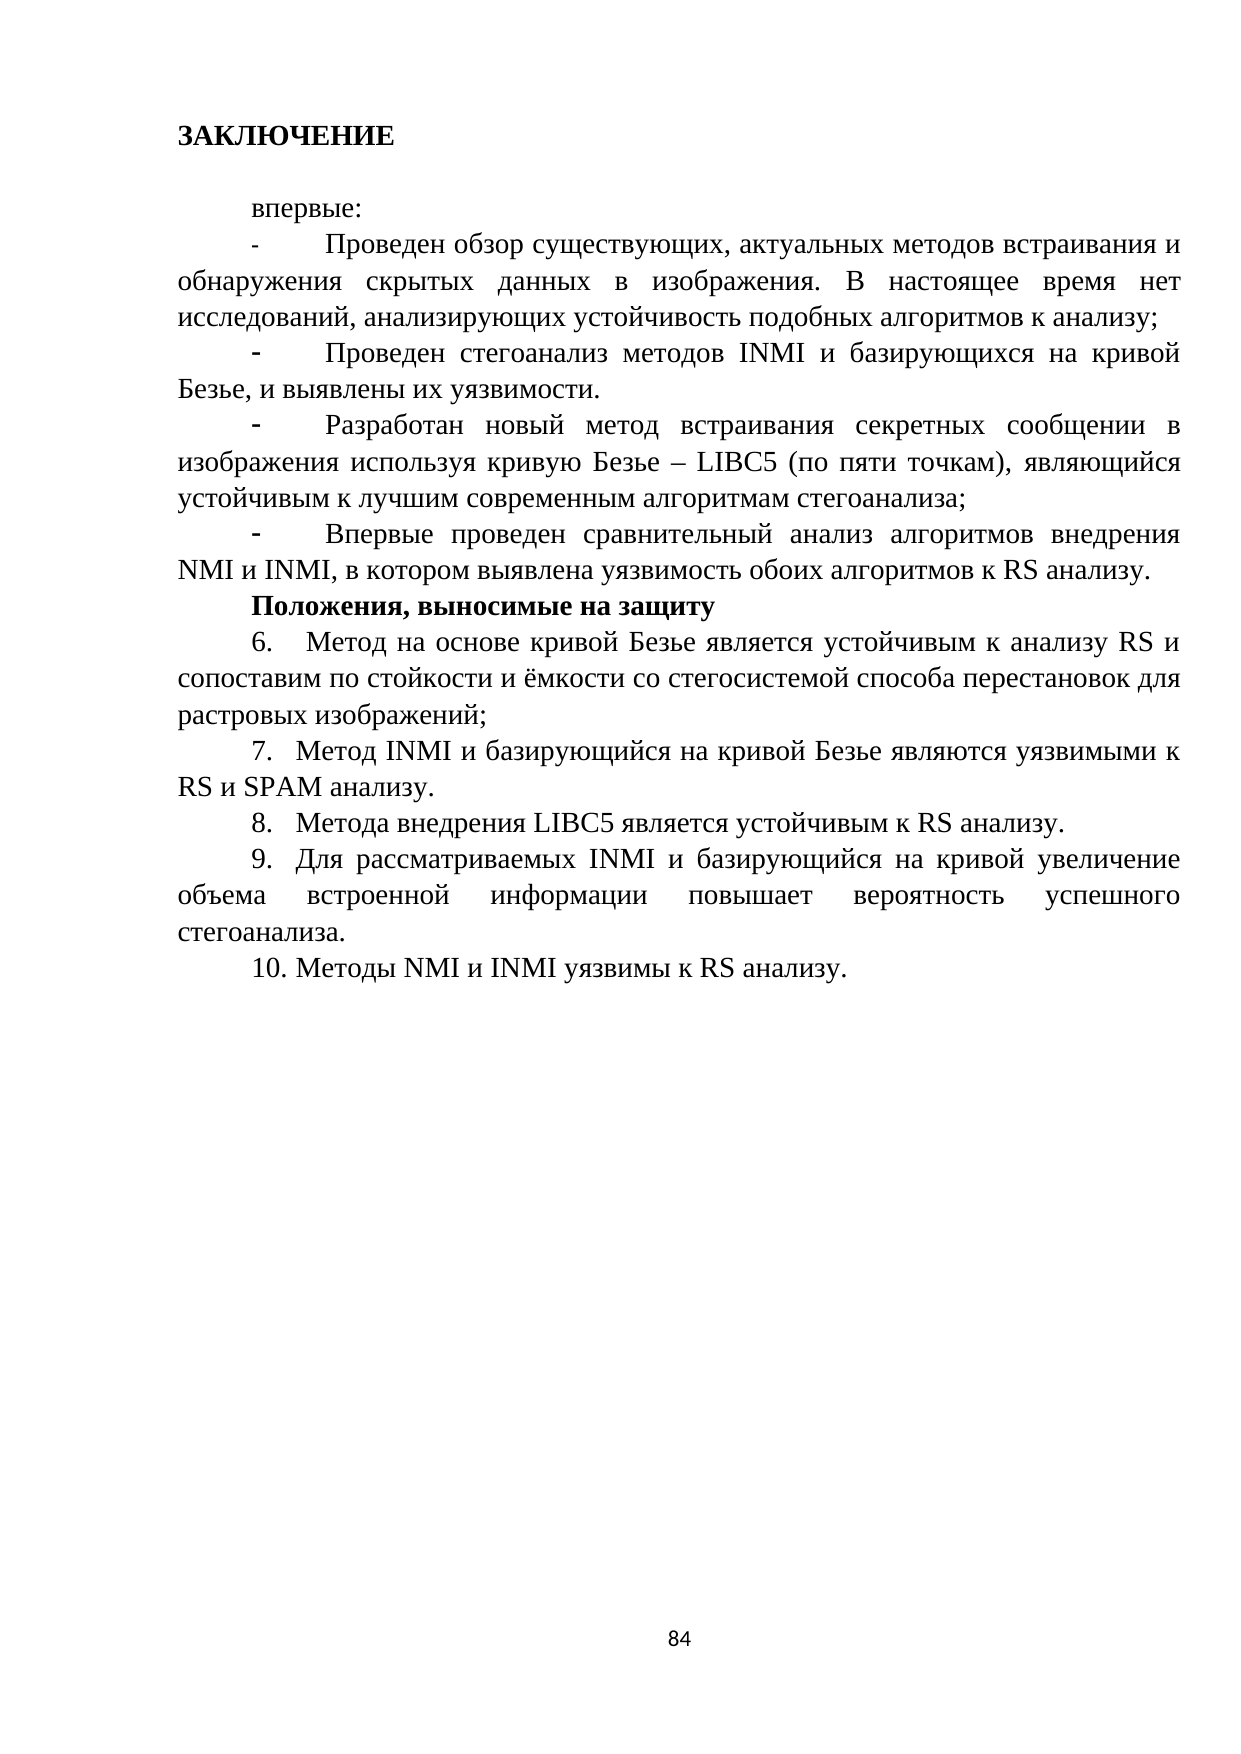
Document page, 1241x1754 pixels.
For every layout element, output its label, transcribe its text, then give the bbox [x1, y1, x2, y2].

list Впервые проведен сравнительный анализ алгоритмов внедрения NMI и INMI, в котором выявлена уязвимость обоих алгоритмов к RS анализу. [177, 516, 1181, 586]
list Разработан новый метод встраивания секретных сообщении в изображения используя кривую Безье – LIBC5 (по пяти точкам), являющийся устойчивым к лучшим современным алгоритмам стегоанализа; [177, 407, 1181, 513]
list Метода внедрения LIBC5 является устойчивым к RS анализу. [177, 805, 1181, 839]
list Для рассматриваемых INMI и базирующийся на кривой увеличение объема встроенной информации повышает вероятность успешного стегоанализа. [177, 841, 1181, 947]
subtitle ЗАКЛЮЧЕНИЕ [177, 118, 1181, 152]
text Положения, выносимые на защиту [177, 588, 1181, 622]
list Метод на основе кривой Безье является устойчивым к анализу RS и сопоставим по стойкости и ёмкости со стегосистемой способа перестановок для растровых изображений; [177, 624, 1181, 730]
list Проведен обзор существующих, актуальных методов встраивания и обнаружения скрытых данных в изображения. В настоящее время нет исследований, анализирующих устойчивость подобных алгоритмов к анализу; [177, 227, 1181, 332]
list Методы NMI и INMI уязвимы к RS анализу. [177, 950, 1181, 983]
text впервые: [177, 190, 1181, 224]
list Метод INMI и базирующийся на кривой Безье являются уязвимыми к RS и SPAM анализу. [177, 733, 1181, 803]
list Проведен стегоанализ методов INMI и базирующихся на кривой Безье, и выявлены их уязвимости. [177, 335, 1181, 405]
